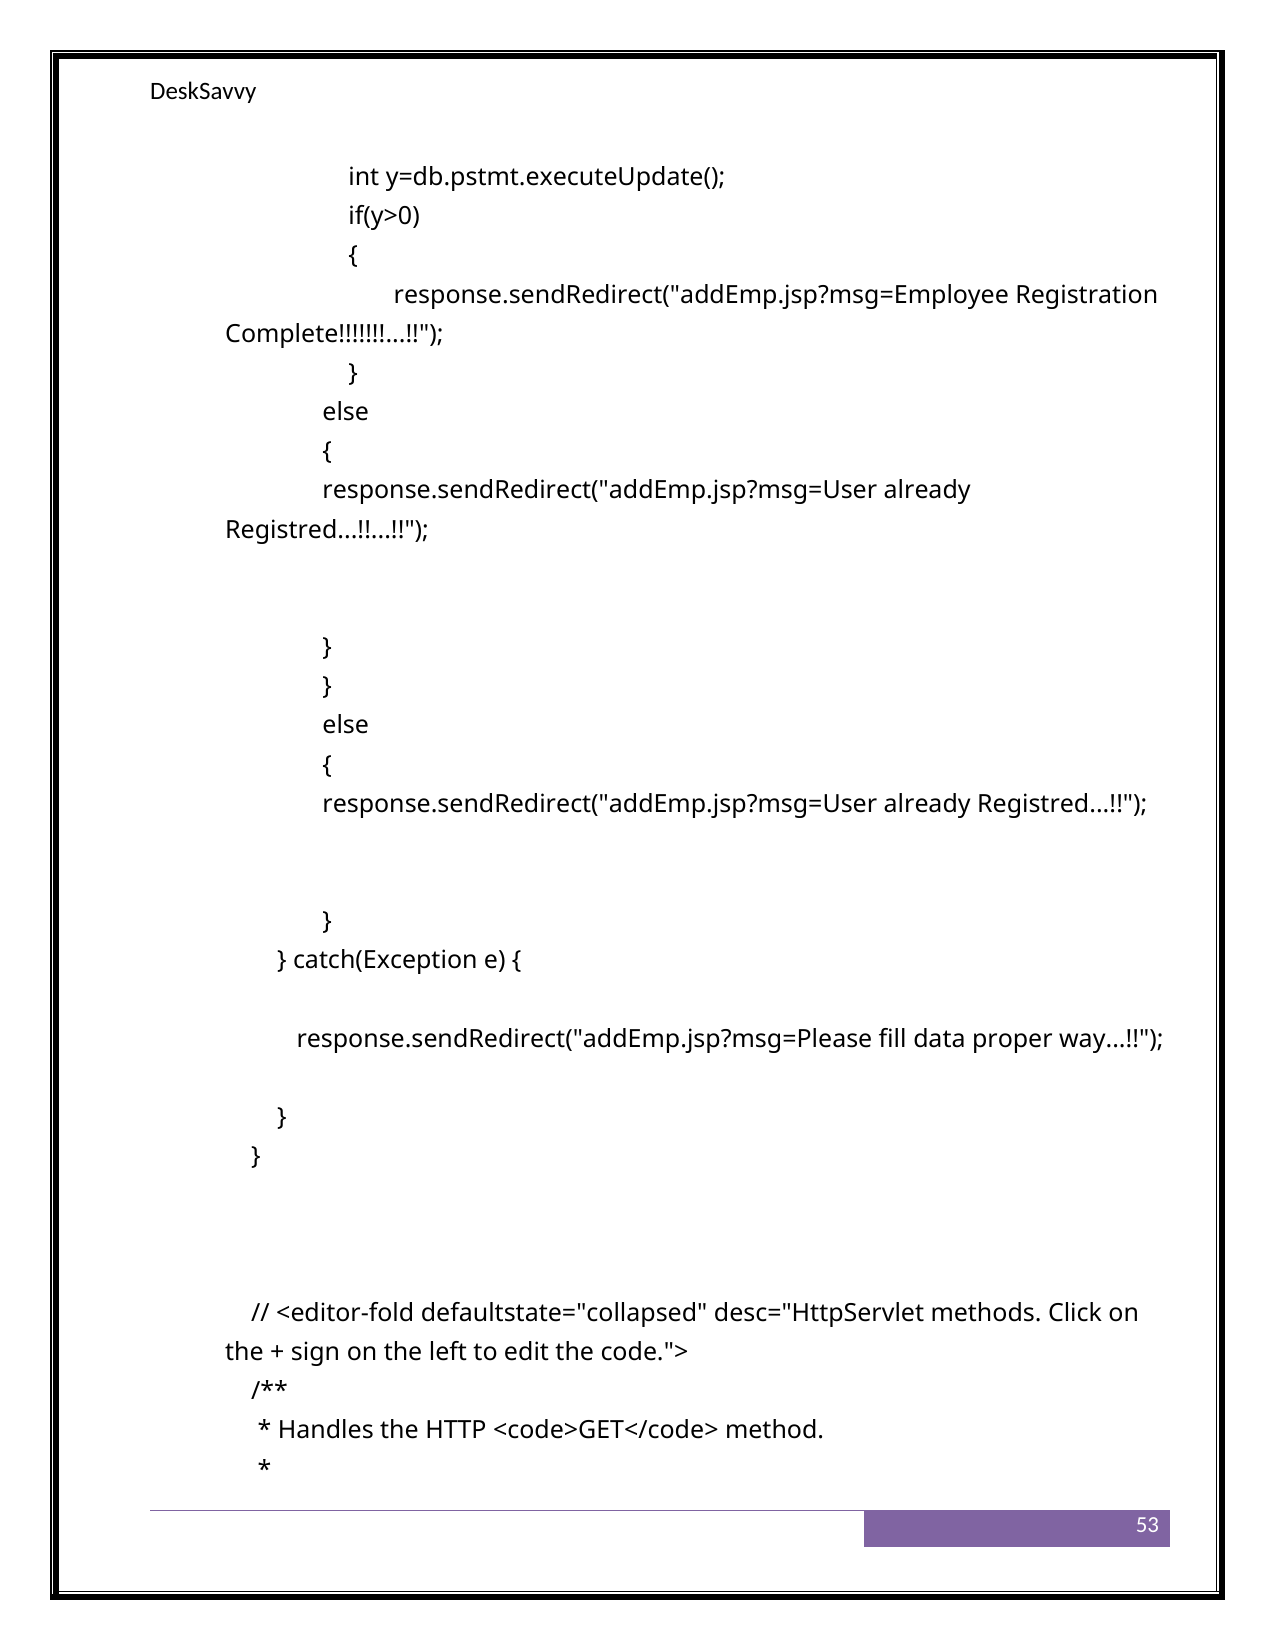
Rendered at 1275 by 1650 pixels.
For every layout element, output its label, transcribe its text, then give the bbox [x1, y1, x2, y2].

list } catch(Exception e) { [225, 942, 1170, 976]
list /** [225, 1373, 1170, 1407]
list } [225, 668, 1170, 702]
list response.sendRedirect("addEmp.jsp?msg=Employee Registration Complete!!!!!!!...!!"); [225, 276, 1170, 349]
list else [225, 707, 1170, 741]
list int y=db.pstmt.executeUpdate(); [225, 159, 1170, 193]
list else [225, 394, 1170, 428]
list } [225, 903, 1170, 937]
list // <editor-fold defaultstate="collapsed" desc="HttpServlet methods. Click on the + sign on the left to edit the code."> [225, 1295, 1170, 1368]
list { [225, 237, 1170, 271]
list response.sendRedirect("addEmp.jsp?msg=Please fill data proper way...!!"); [225, 1021, 1170, 1054]
list } [225, 1099, 1170, 1133]
list } [225, 1138, 1170, 1172]
list * [225, 1451, 1170, 1485]
list if(y>0) [225, 198, 1170, 232]
list { [225, 433, 1170, 467]
list * Handles the HTTP <code>GET</code> method. [225, 1412, 1170, 1446]
list } [225, 355, 1170, 389]
list response.sendRedirect("addEmp.jsp?msg=User already Registred...!!...!!"); [225, 472, 1170, 545]
list response.sendRedirect("addEmp.jsp?msg=User already Registred...!!"); [225, 786, 1170, 819]
list { [225, 746, 1170, 780]
list } [225, 629, 1170, 663]
